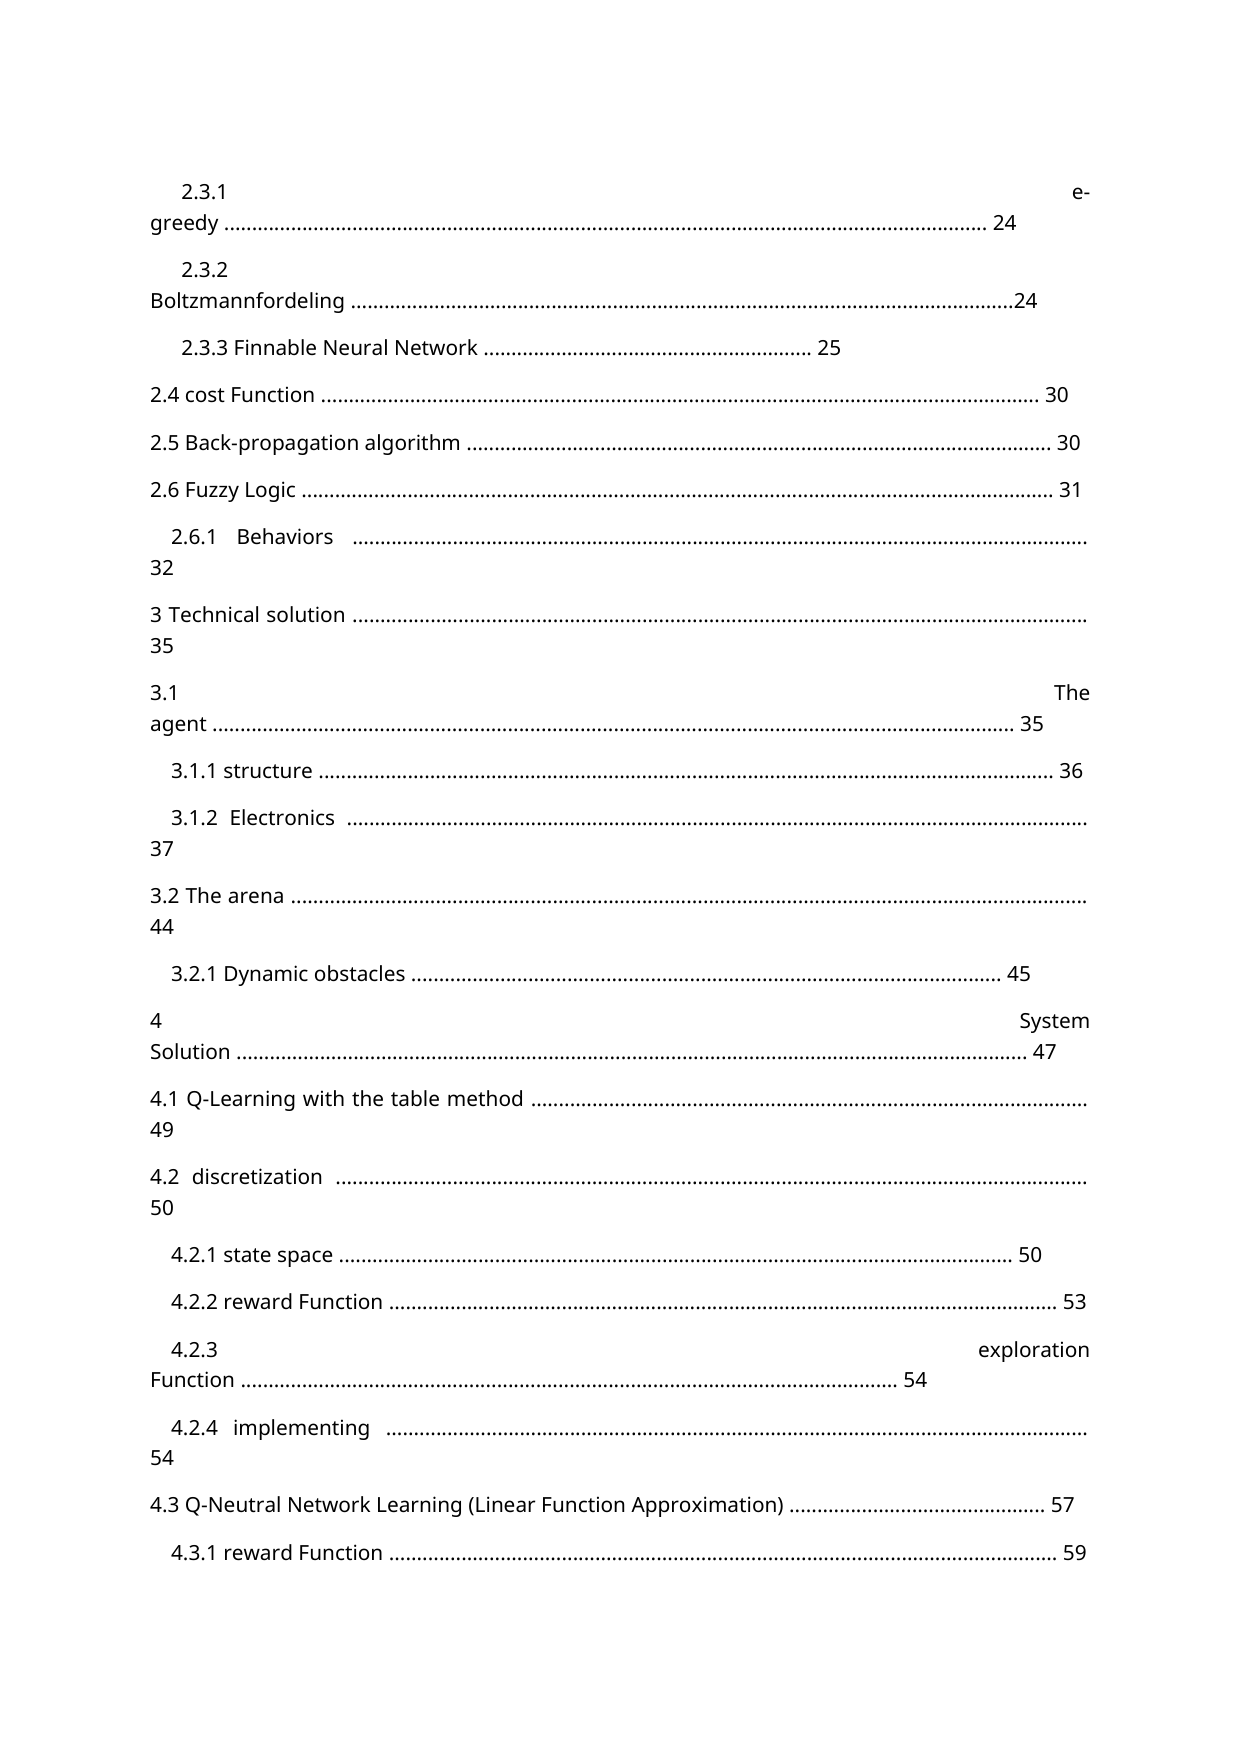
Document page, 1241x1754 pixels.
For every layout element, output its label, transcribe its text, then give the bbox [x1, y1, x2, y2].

text 2.6.1 Behaviors .................................................................................................................................... 32 [150, 522, 1090, 581]
text 2.5 Back-propagation algorithm ......................................................................................................... 30 [150, 428, 1090, 456]
text 2.3.2 Boltzmannfordeling .......................................................................................................................24 [150, 255, 1090, 314]
text 3.2 The arena ............................................................................................................................................... 44 [150, 881, 1090, 940]
text 2.6 Fuzzy Logic ....................................................................................................................................... 31 [150, 475, 1090, 503]
text 4.2.2 reward Function ........................................................................................................................ 53 [150, 1287, 1090, 1316]
text 4.2 discretization ....................................................................................................................................... 50 [150, 1162, 1090, 1221]
text 4.3.1 reward Function ........................................................................................................................ 59 [150, 1538, 1090, 1566]
text 3.2.1 Dynamic obstacles .......................................................................................................... 45 [150, 959, 1090, 987]
text 2.4 cost Function ................................................................................................................................. 30 [150, 380, 1090, 409]
text 3.1.2 Electronics ..................................................................................................................................... 37 [150, 803, 1090, 862]
text 4.1 Q-Learning with the table method .................................................................................................... 49 [150, 1084, 1090, 1143]
text 4.2.3 exploration Function ...................................................................................................................... 54 [150, 1335, 1090, 1394]
text 3.1.1 structure .................................................................................................................................... 36 [150, 756, 1090, 784]
text 4 System Solution .............................................................................................................................................. 47 [150, 1006, 1090, 1065]
text 4.3 Q-Neutral Network Learning (Linear Function Approximation) .............................................. 57 [150, 1491, 1090, 1519]
text 2.3.3 Finnable Neural Network ........................................................... 25 [150, 333, 1090, 361]
text 3.1 The agent ................................................................................................................................................ 35 [150, 678, 1090, 737]
text 4.2.1 state space ......................................................................................................................... 50 [150, 1240, 1090, 1268]
text 3 Technical solution .................................................................................................................................... 35 [150, 600, 1090, 659]
text 2.3.1 e-greedy ......................................................................................................................................... 24 [150, 177, 1090, 236]
text 4.2.4 implementing .............................................................................................................................. 54 [150, 1413, 1090, 1472]
